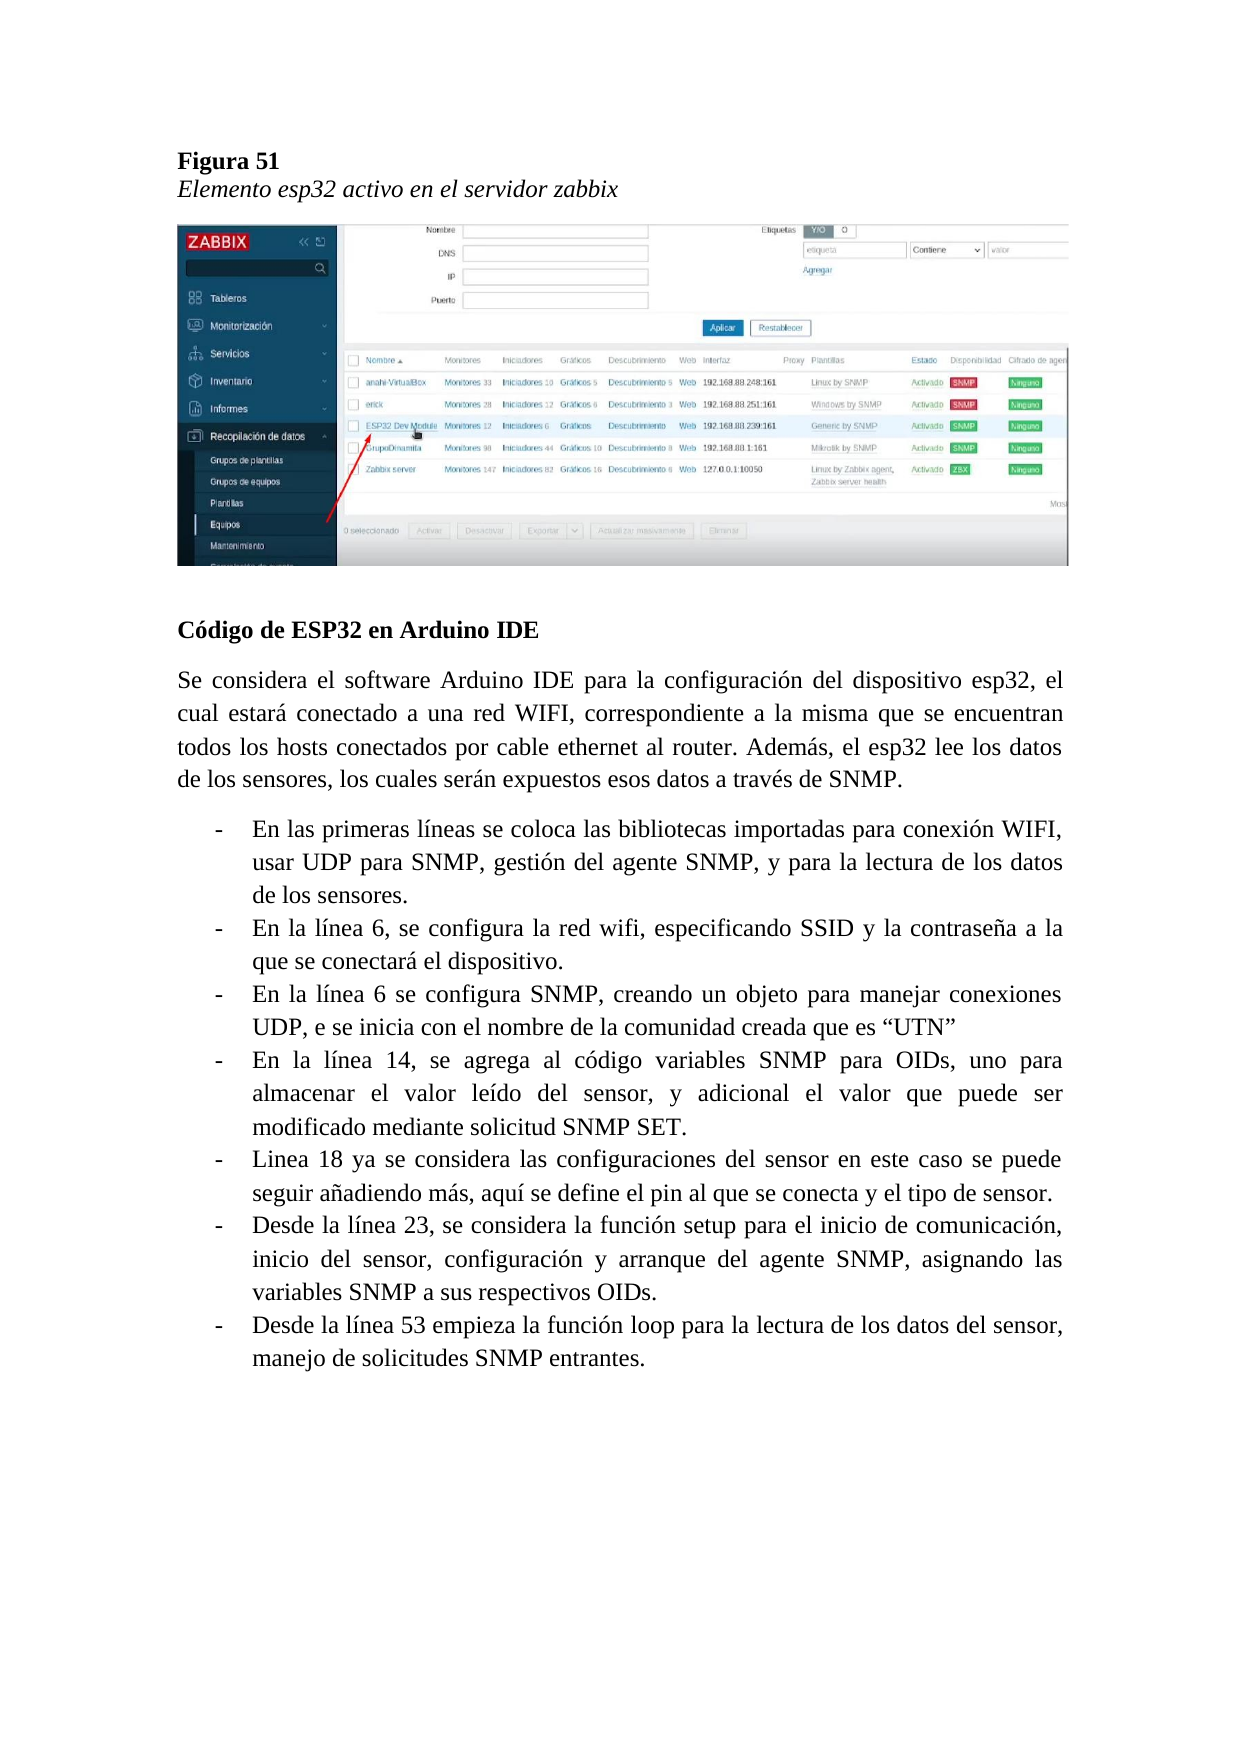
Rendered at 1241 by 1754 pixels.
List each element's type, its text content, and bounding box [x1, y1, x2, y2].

subtitle Figura 51 [177, 146, 1078, 174]
list En la línea 14, se agrega al código variables SNMP para OIDs, uno para almacenar el valor leído del sensor, y adicional el valor que puede ser modificado mediante solicitud SNMP SET. [214, 1046, 1063, 1140]
picture [177, 224, 1069, 566]
subtitle Código de ESP32 en Arduino IDE [177, 615, 1078, 644]
text Elemento esp32 activo en el servidor zabbix [177, 174, 1078, 203]
list Desde la línea 23, se considera la función setup para el inicio de comunicación, inicio del sensor, configuración y arranque del agente SNMP, asignando las variables SNMP a sus respectivos OIDs. [214, 1211, 1064, 1305]
list En la línea 6 se configura SNMP, creando un objeto para manejar conexiones UDP, e se inicia con el nombre de la comunidad creada que es “UTN” [214, 979, 1063, 1041]
list En la línea 6, se configura la red wifi, especificando SSID y la contraseña a la que se conectará el dispositivo. [214, 913, 1063, 975]
text Se considera el software Arduino IDE para la configuración del dispositivo esp32, el cual estará conectado a una red WIFI, correspondiente a la misma que se encuentran todos los hosts conectados por cable ethernet al router. Además, el esp32 lee los datos de los sensores, los cuales serán expuestos esos datos a través de SNMP. [177, 666, 1063, 793]
list En las primeras líneas se coloca las bibliotecas importadas para conexión WIFI, usar UDP para SNMP, gestión del agente SNMP, y para la lectura de los datos de los sensores. [214, 814, 1063, 909]
list Desde la línea 53 empieza la función loop para la lectura de los datos del sensor, manejo de solicitudes SNMP entrantes. [214, 1310, 1064, 1371]
list Linea 18 ya se considera las configuraciones del sensor en este caso se puede seguir añadiendo más, aquí se define el pin al que se conecta y el tipo de sensor. [214, 1144, 1063, 1206]
